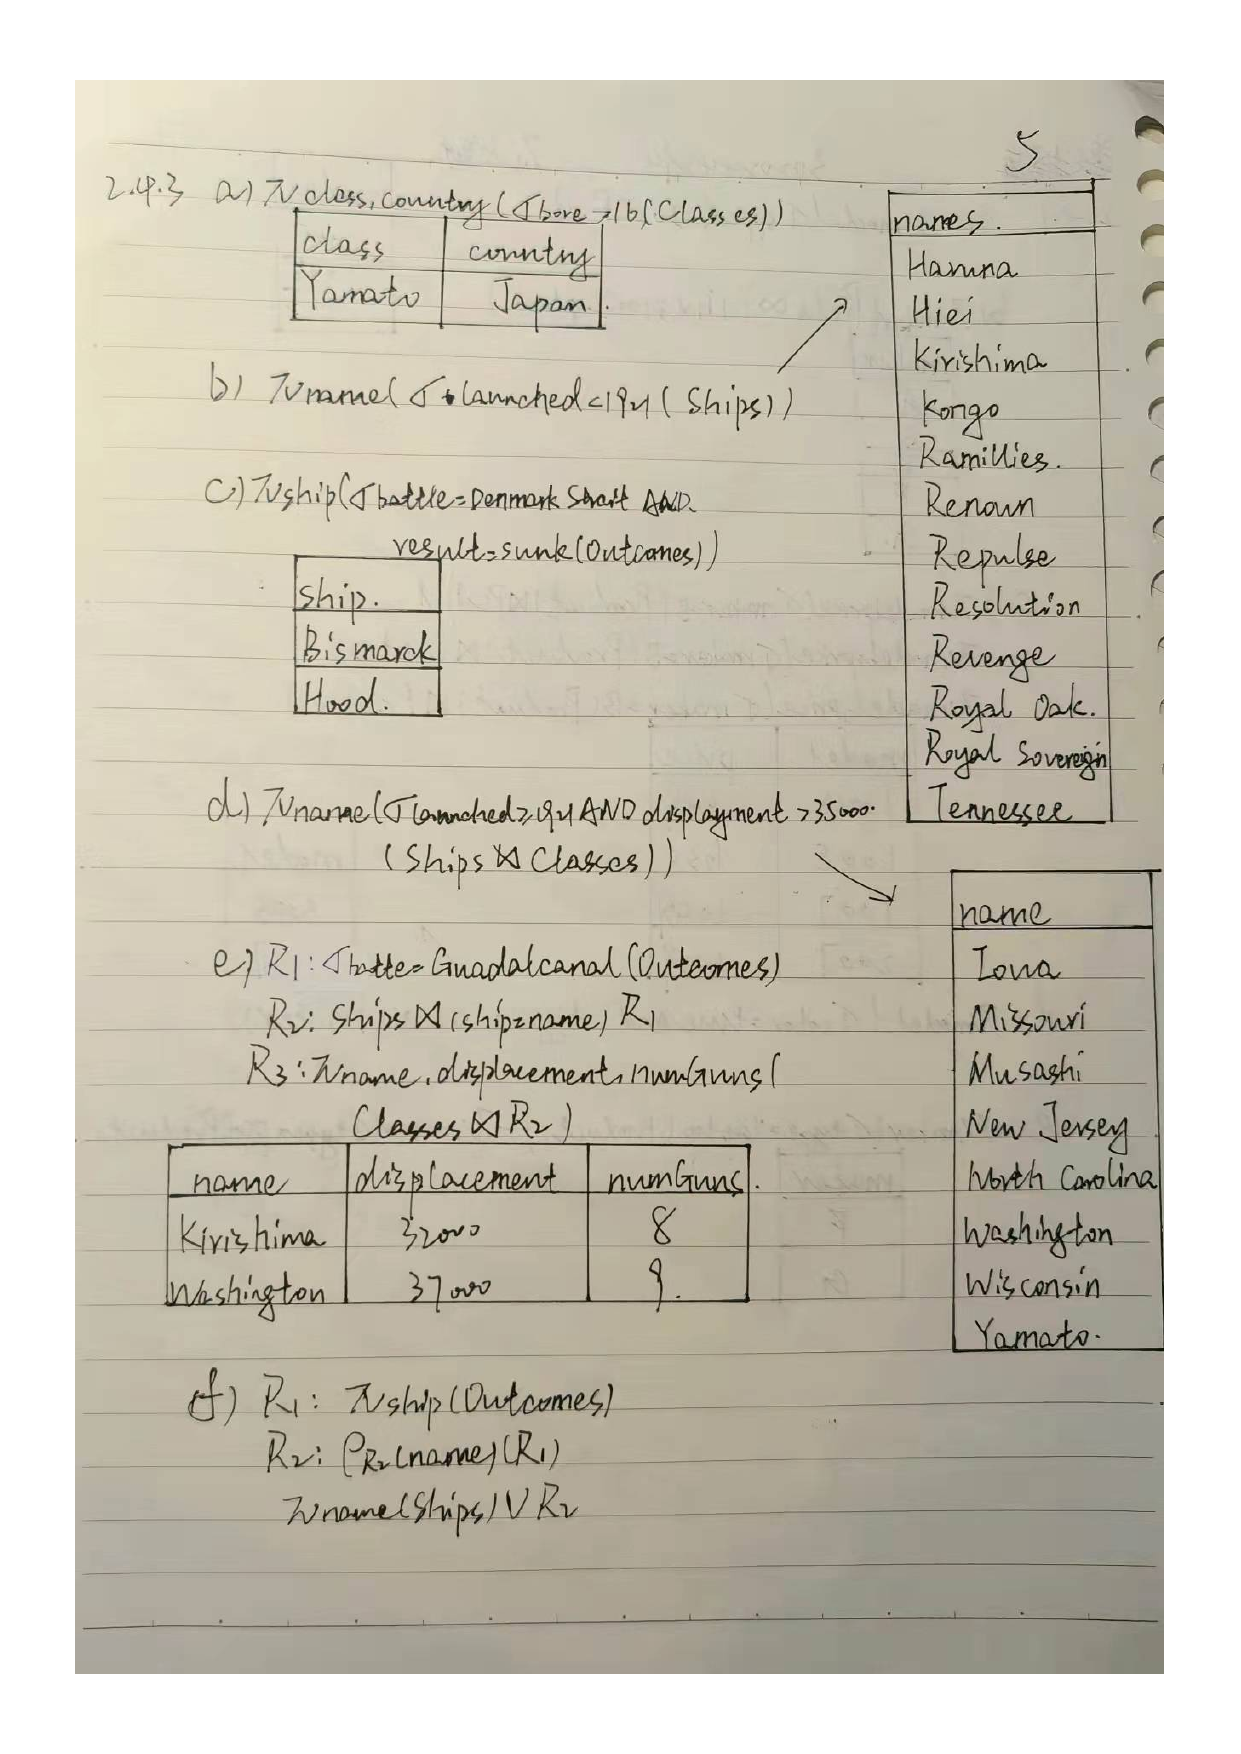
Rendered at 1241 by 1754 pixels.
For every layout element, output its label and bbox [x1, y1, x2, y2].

picture [75, 80, 1164, 1674]
